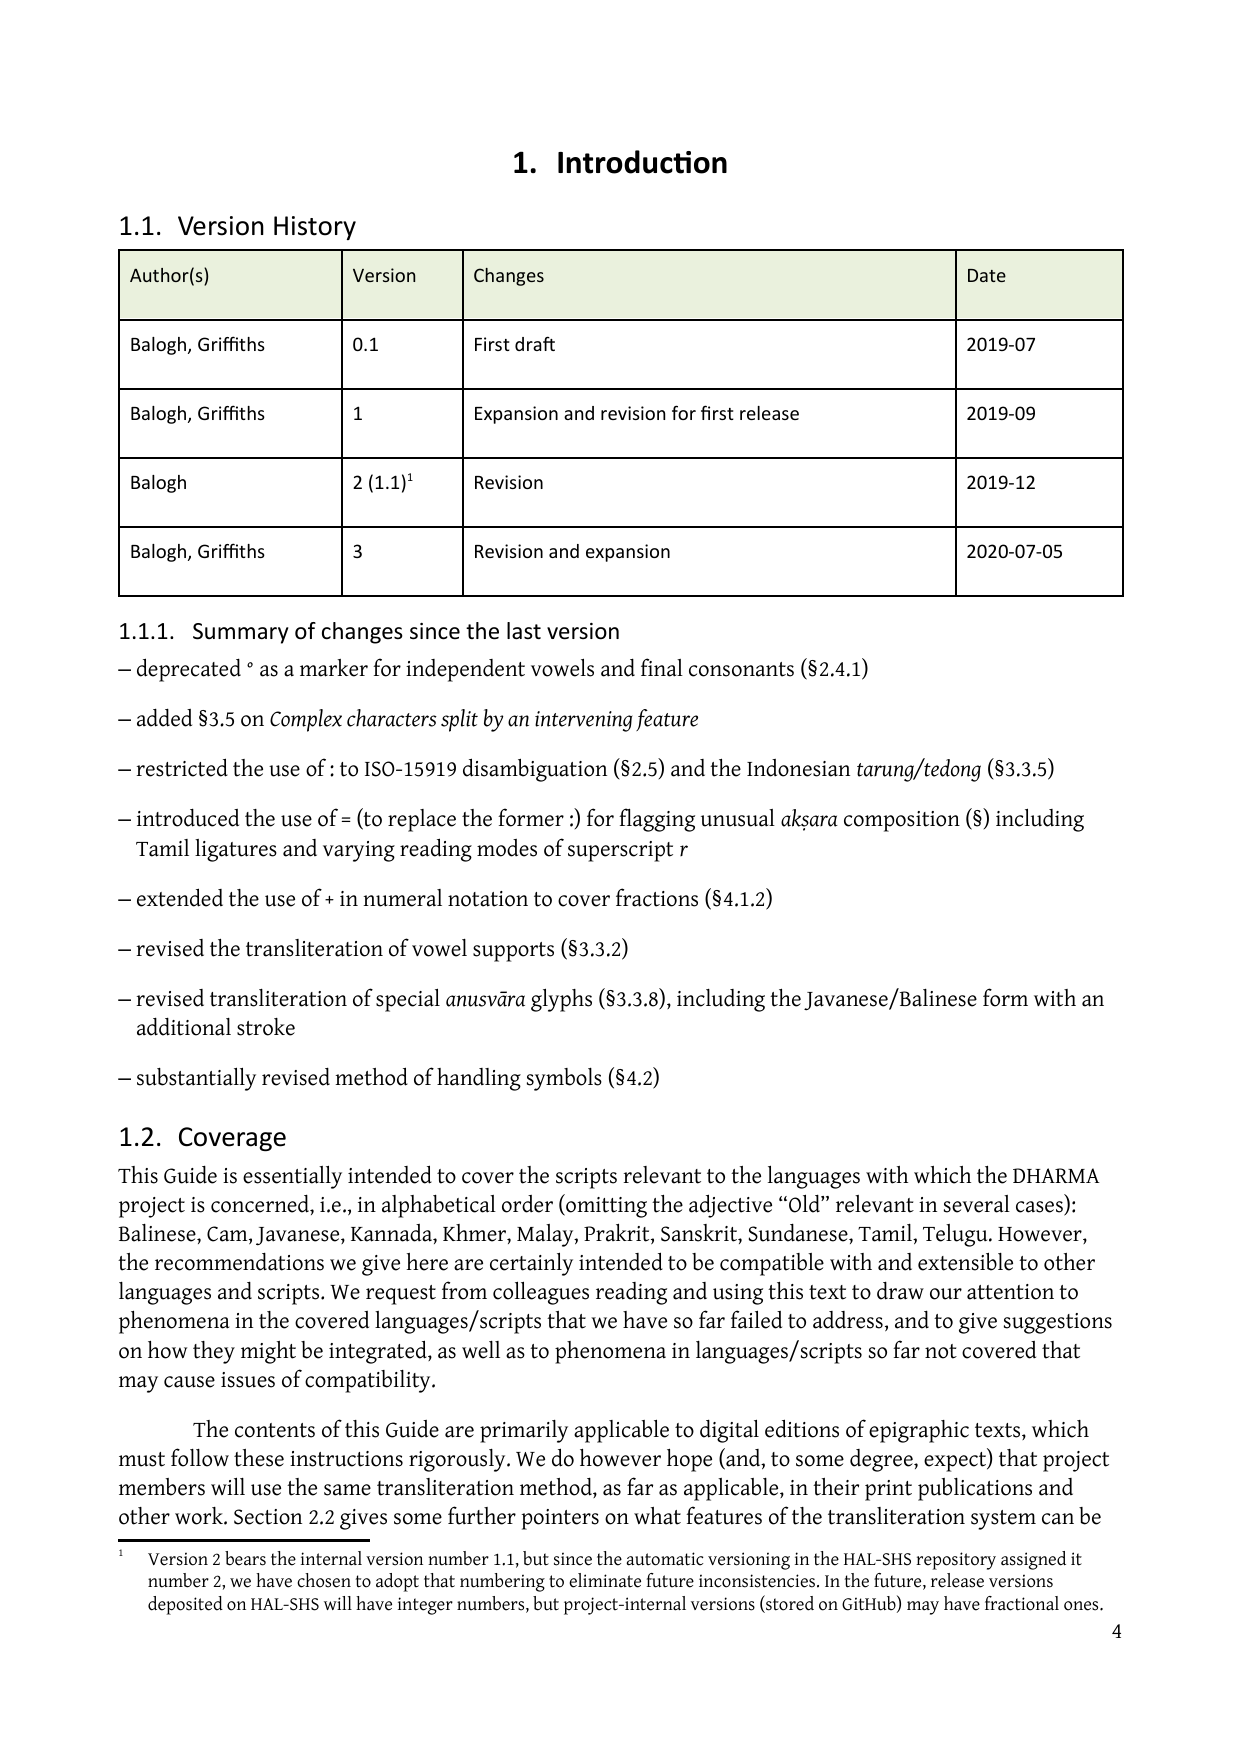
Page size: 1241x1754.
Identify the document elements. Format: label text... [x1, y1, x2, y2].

table_cell Balogh, Griffiths [120, 321, 341, 388]
table_cell Expansion and revision for first release [464, 390, 955, 457]
list deprecated ° as a marker for independent vowels and final consonants (§2.4.1) [118, 653, 1122, 683]
subtitle Introduction [118, 143, 1122, 181]
text This Guide is essentially intended to cover the scripts relevant to the languages with which the DHARMA project is concerned, i.e., in alphabetical order (omitting the adjective “Old” relevant in several cases): Balinese, Cam, Javanese, Kannada, Khmer, Malay, Prakrit, Sanskrit, Sundanese, Tamil, Telugu. However, the recommendations we give here are certainly intended to be compatible with and extensible to other languages and scripts. We request from colleagues reading and using this text to draw our attention to phenomena in the covered languages/scripts that we have so far failed to address, and to give suggestions on how they might be integrated, as well as to phenomena in languages/scripts so far not covered that may cause issues of compatibility. [118, 1160, 1122, 1393]
table_cell 1 [343, 390, 462, 457]
table_cell Balogh [120, 459, 341, 526]
list revised transliteration of special anusvāra glyphs (§3.3.8), including the Javanese/Balinese form with an additional stroke [118, 983, 1122, 1041]
table_cell 3 [343, 528, 462, 595]
table_header Author(s) [120, 251, 341, 318]
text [118, 1414, 1122, 1531]
subtitle Coverage [118, 1116, 1122, 1153]
table_cell First draft [464, 321, 955, 388]
table_cell 2019-12 [957, 459, 1122, 526]
list added §3.5 on Complex characters split by an intervening feature [118, 703, 1122, 733]
table_header Version [343, 251, 462, 318]
table_cell Balogh, Griffiths [120, 528, 341, 595]
list revised the transliteration of vowel supports (§3.3.2) [118, 933, 1122, 962]
table_cell Revision [464, 459, 955, 526]
table_cell 2 (1.1) [343, 459, 462, 526]
list extended the use of + in numeral notation to cover fractions (§4.1.2) [118, 883, 1122, 912]
table_cell 2019-09 [957, 390, 1122, 457]
table_cell Revision and expansion [464, 528, 955, 595]
table_header Changes [464, 251, 955, 318]
list introduced the use of = (to replace the former :) for flagging unusual akṣara composition (§–) including Tamil ligatures and varying reading modes of superscript r [118, 803, 1122, 862]
list substantially revised method of handling symbols (§4.2) [118, 1062, 1122, 1091]
table_cell 2019-07 [957, 321, 1122, 388]
table_cell Balogh, Griffiths [120, 390, 341, 457]
list restricted the use of : to ISO-15919 disambiguation (§2.5) and the Indonesian tarung/tedong (§3.3.5) [118, 753, 1122, 783]
table_cell 2020-07-05 [957, 528, 1122, 595]
table_cell 0.1 [343, 321, 462, 388]
subtitle Version History [118, 206, 1122, 243]
table_header Date [957, 251, 1122, 318]
subtitle Summary of changes since the last version [118, 610, 1122, 647]
